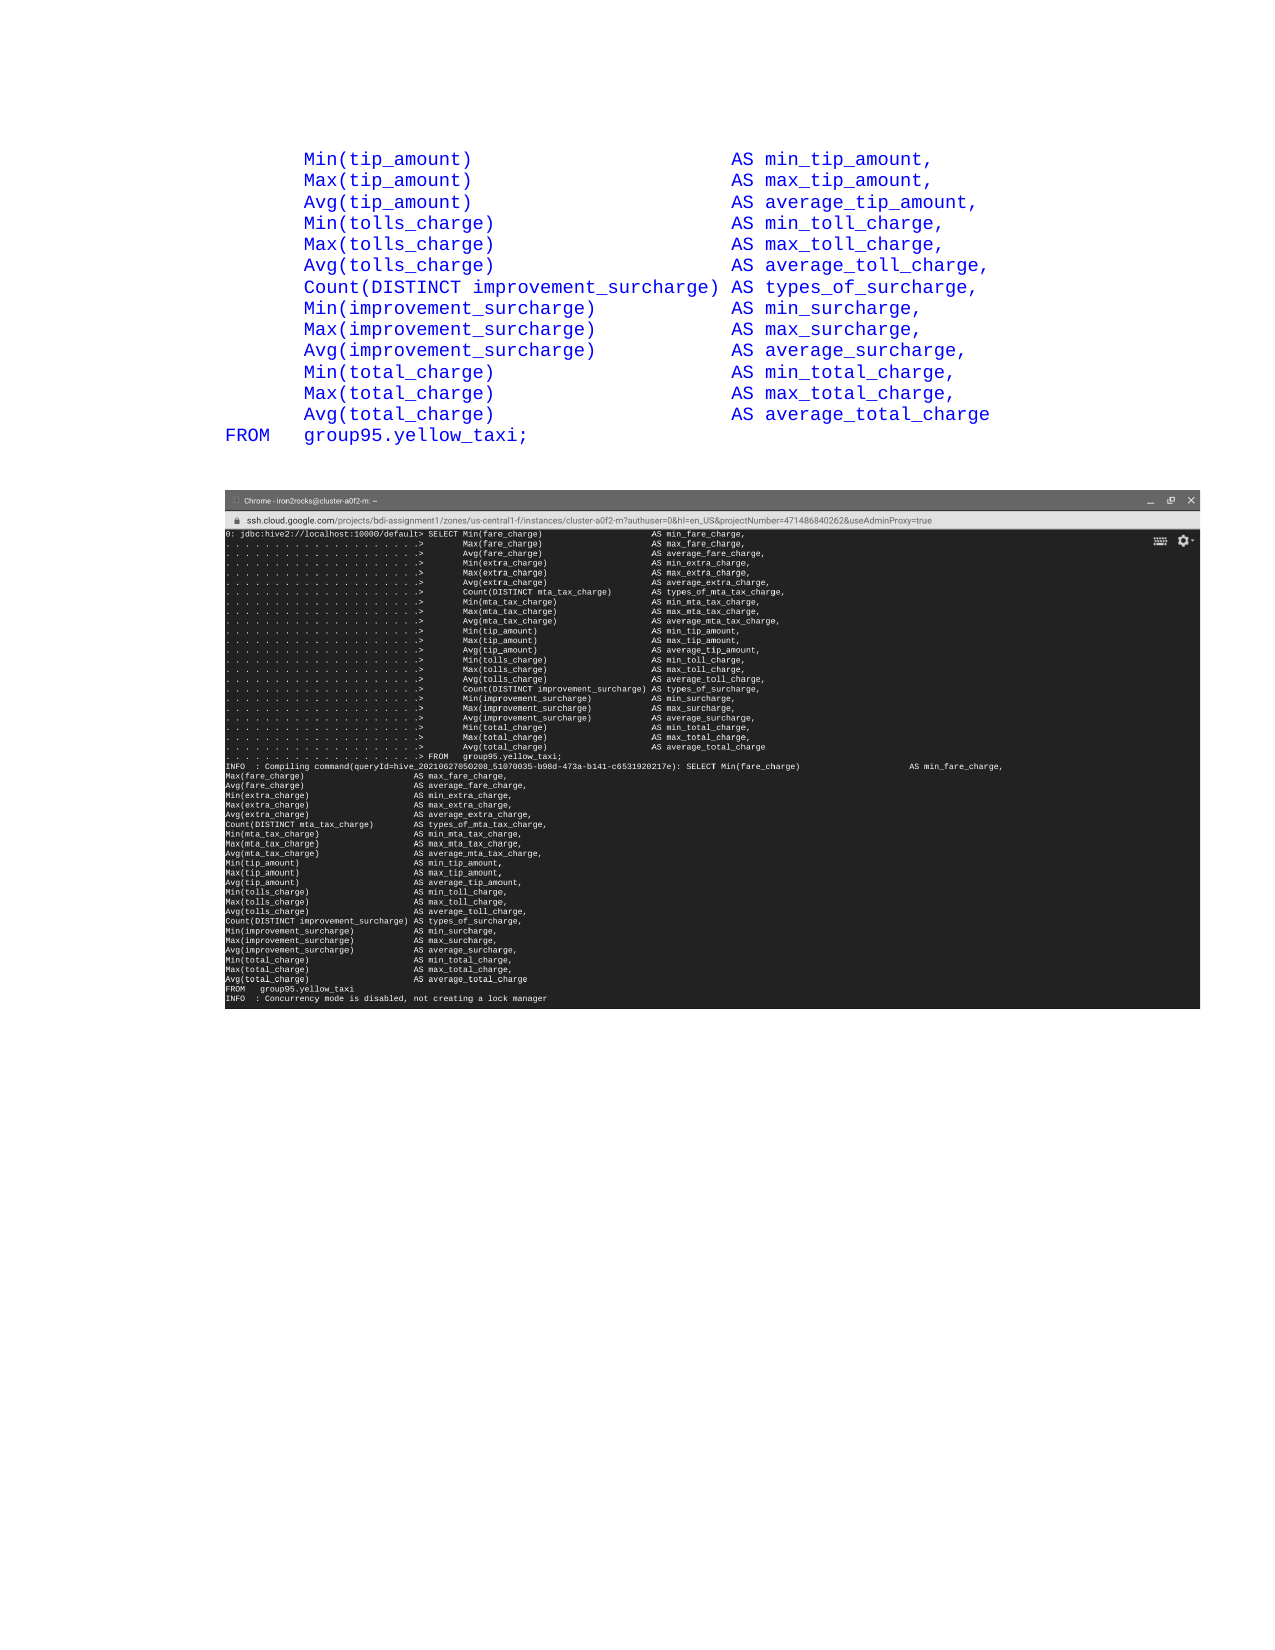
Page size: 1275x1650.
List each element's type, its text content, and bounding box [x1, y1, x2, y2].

text Avg(tolls_charge) AS average_toll_charge, [225, 256, 1125, 277]
text FROM group95.yellow_taxi; [225, 426, 1125, 447]
text Max(tolls_charge) AS max_toll_charge, [225, 235, 1125, 256]
text Avg(improvement_surcharge) AS average_surcharge, [225, 341, 1125, 362]
text Max(total_charge) AS max_total_charge, [225, 384, 1125, 405]
text Max(improvement_surcharge) AS max_surcharge, [225, 320, 1125, 341]
text Min(improvement_surcharge) AS min_surcharge, [225, 299, 1125, 320]
text Max(tip_amount) AS max_tip_amount, [225, 171, 1125, 192]
text Min(total_charge) AS min_total_charge, [225, 362, 1125, 384]
text Min(tolls_charge) AS min_toll_charge, [225, 214, 1125, 235]
picture [225, 490, 1200, 1009]
text Avg(tip_amount) AS average_tip_amount, [225, 192, 1125, 214]
text Count(DISTINCT improvement_surcharge) AS types_of_surcharge, [225, 277, 1125, 299]
text Min(tip_amount) AS min_tip_amount, [225, 150, 1125, 171]
text Avg(total_charge) AS average_total_charge [225, 405, 1125, 426]
